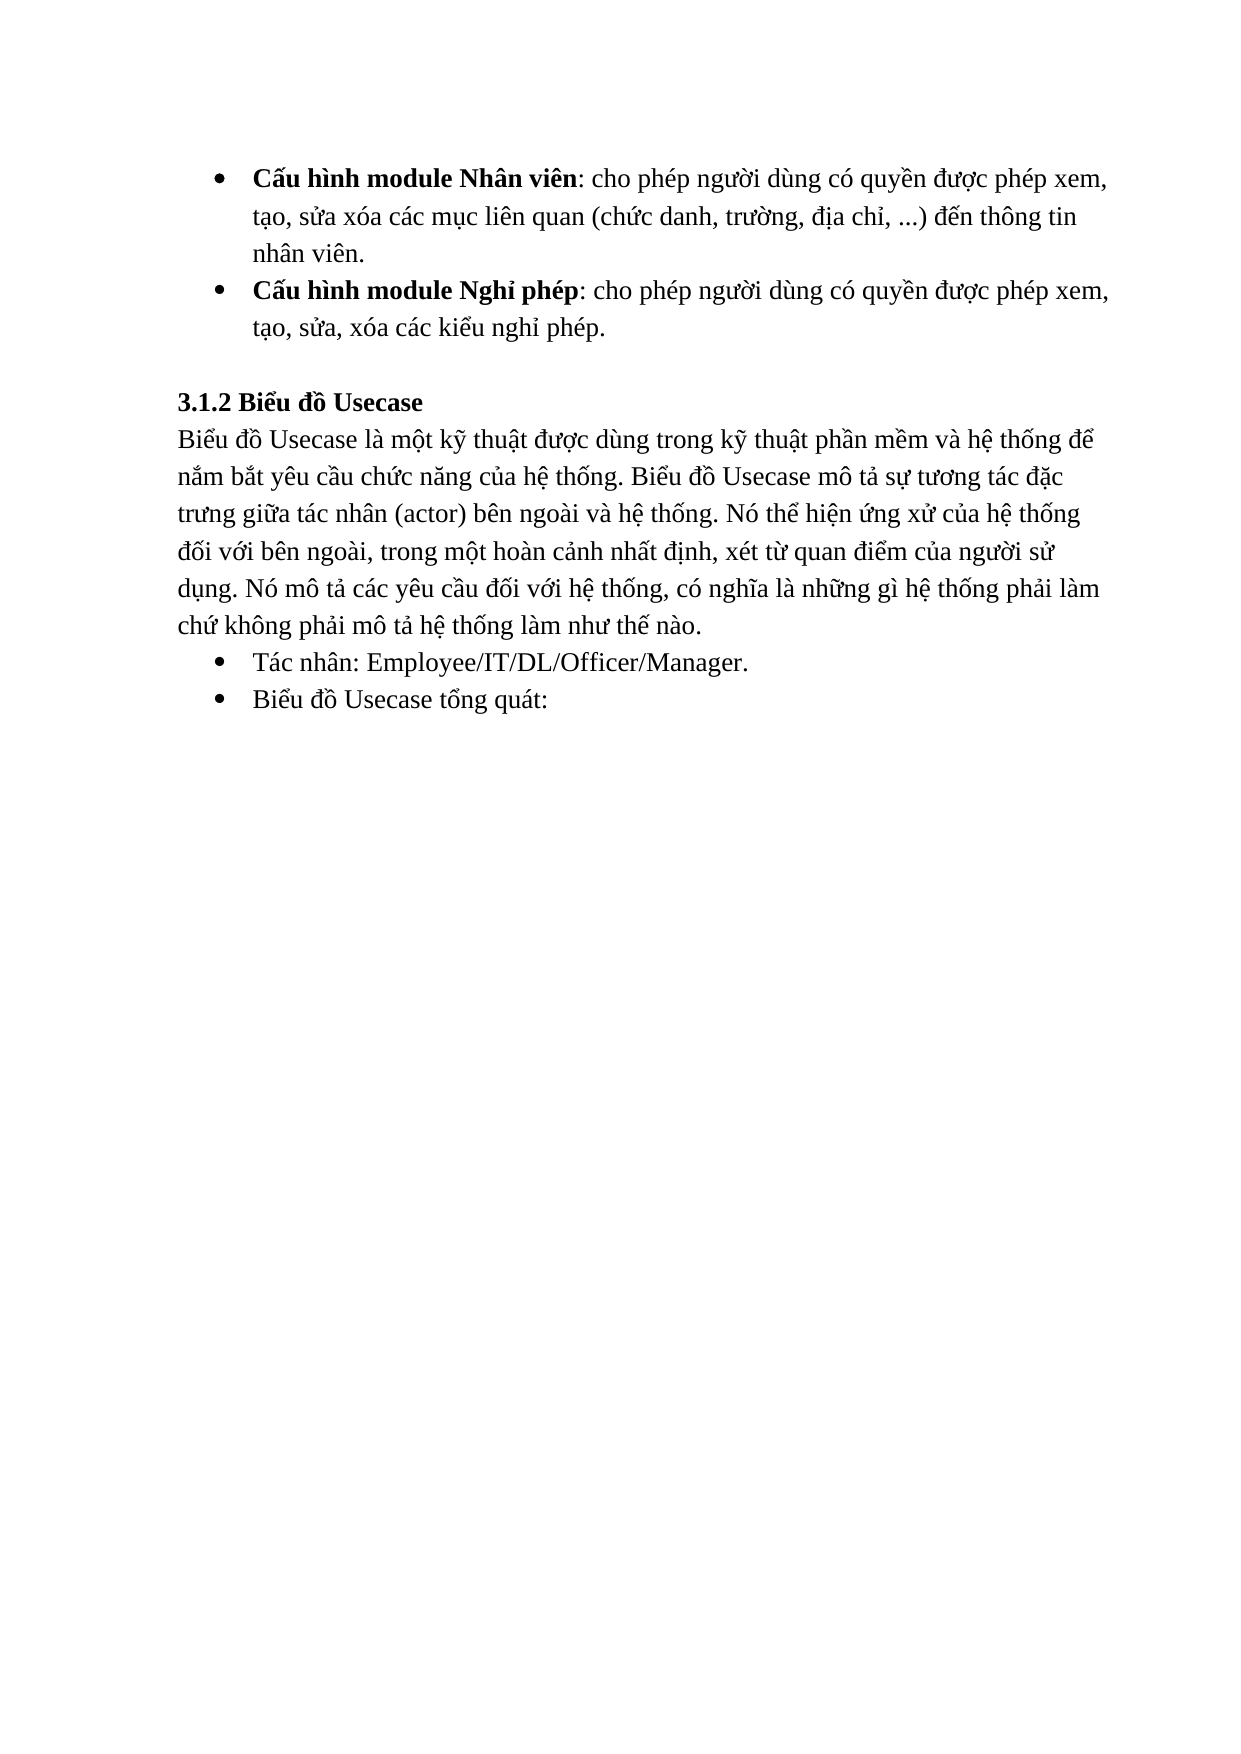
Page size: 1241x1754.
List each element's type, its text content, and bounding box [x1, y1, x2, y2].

text 3.1.2 Biểu đồ Usecase [177, 385, 1122, 418]
list Biểu đồ Usecase tổng quát: [215, 683, 1122, 715]
list Cấu hình module Nhân viên: cho phép người dùng có quyền được phép xem, tạo, sửa xóa các mục liên quan (chức danh, trường, địa chỉ, ...) đến thông tin nhân viên. [215, 162, 1122, 269]
text Biểu đồ Usecase là một kỹ thuật được dùng trong kỹ thuật phần mềm và hệ thống để nắm bắt yêu cầu chức năng của hệ thống. Biểu đồ Usecase mô tả sự tương tác đặc trưng giữa tác nhân (actor) bên ngoài và hệ thống. Nó thể hiện ứng xử của hệ thống đối với bên ngoài, trong một hoàn cảnh nhất định, xét từ quan điểm của người sử dụng. Nó mô tả các yêu cầu đối với hệ thống, có nghĩa là những gì hệ thống phải làm chứ không phải mô tả hệ thống làm như thế nào. [177, 422, 1122, 641]
list Tác nhân: Employee/IT/DL/Officer/Manager. [215, 646, 1122, 678]
list Cấu hình module Nghỉ phép: cho phép người dùng có quyền được phép xem, tạo, sửa, xóa các kiểu nghỉ phép. [215, 274, 1122, 343]
